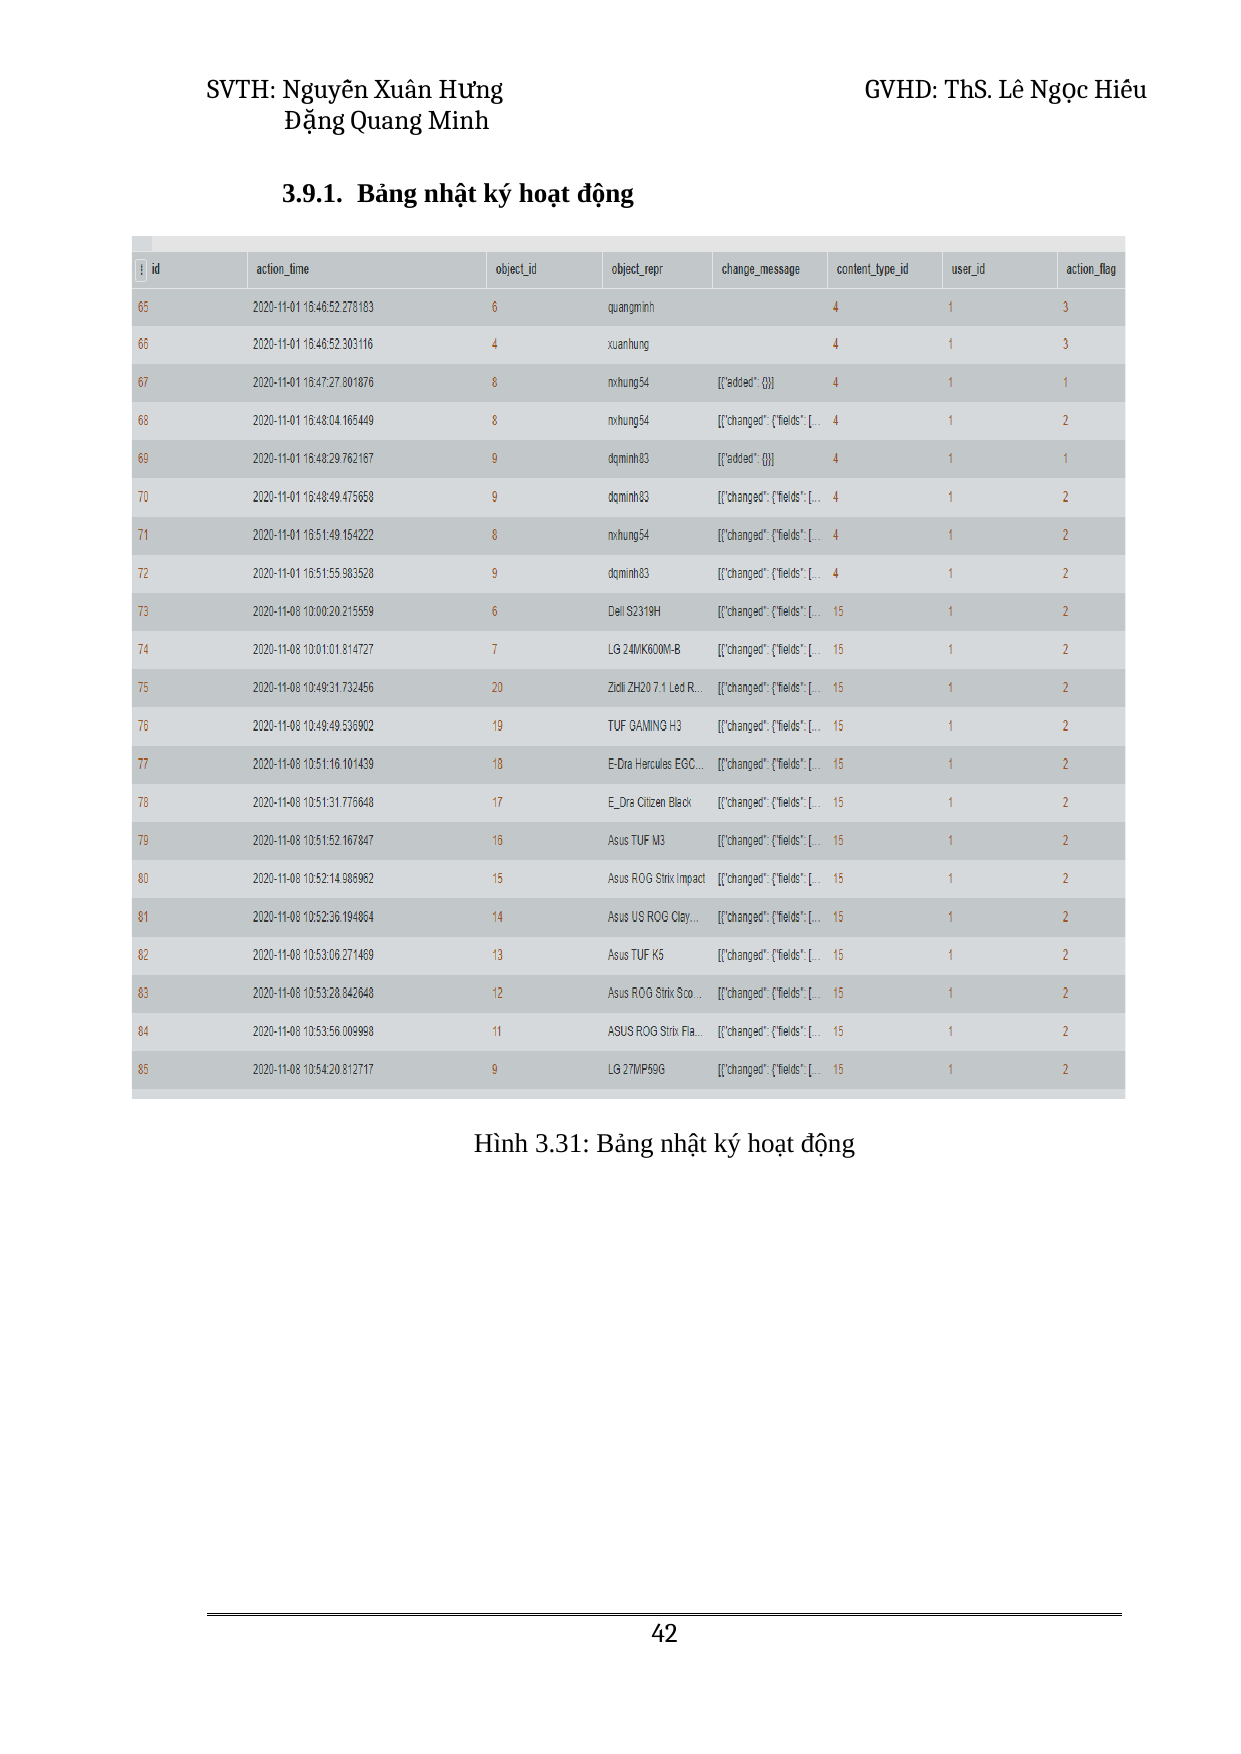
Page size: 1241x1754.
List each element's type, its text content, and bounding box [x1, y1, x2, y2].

picture [131, 236, 1126, 1099]
subtitle Bảng nhật ký hoạt động [282, 177, 1122, 208]
